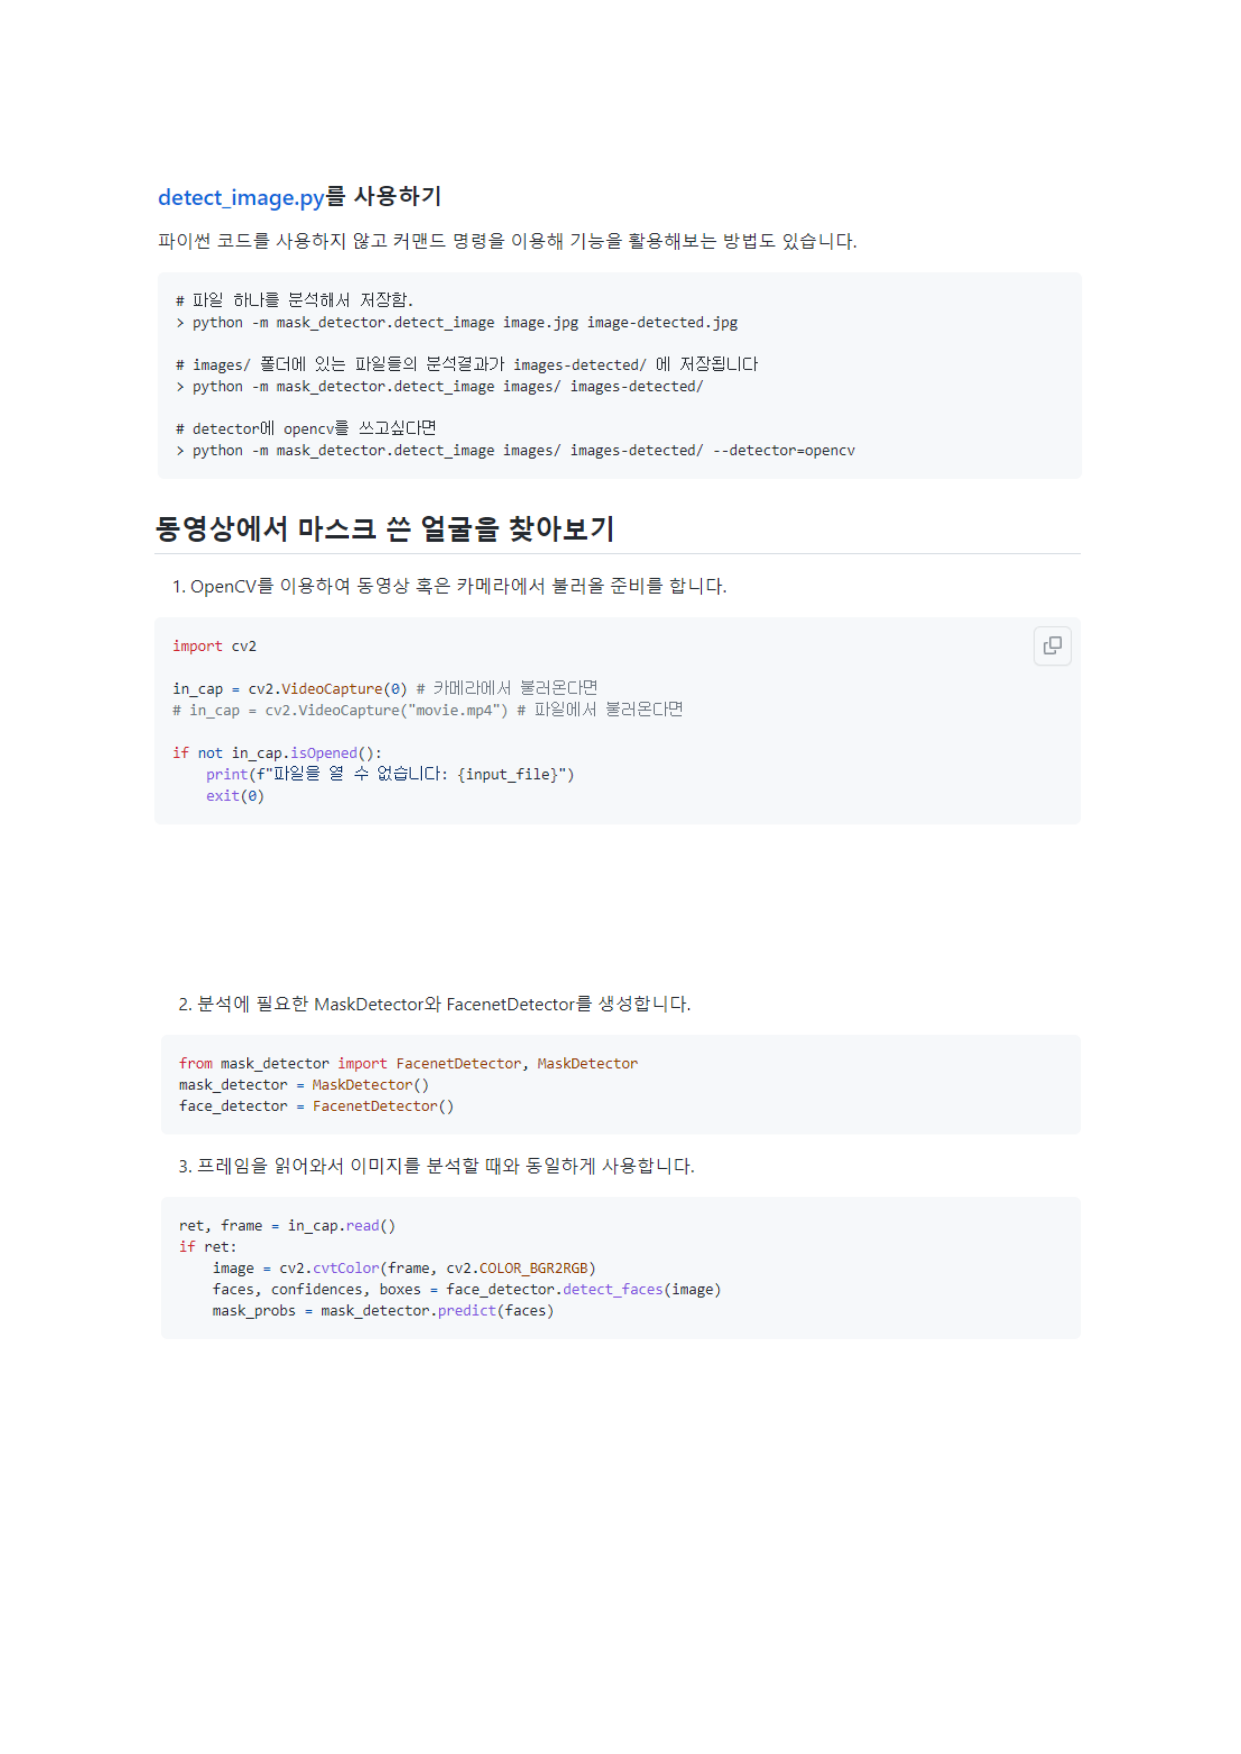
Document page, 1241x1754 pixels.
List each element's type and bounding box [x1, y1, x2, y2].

picture [150, 507, 1091, 838]
picture [150, 177, 1091, 489]
picture [150, 988, 1091, 1348]
